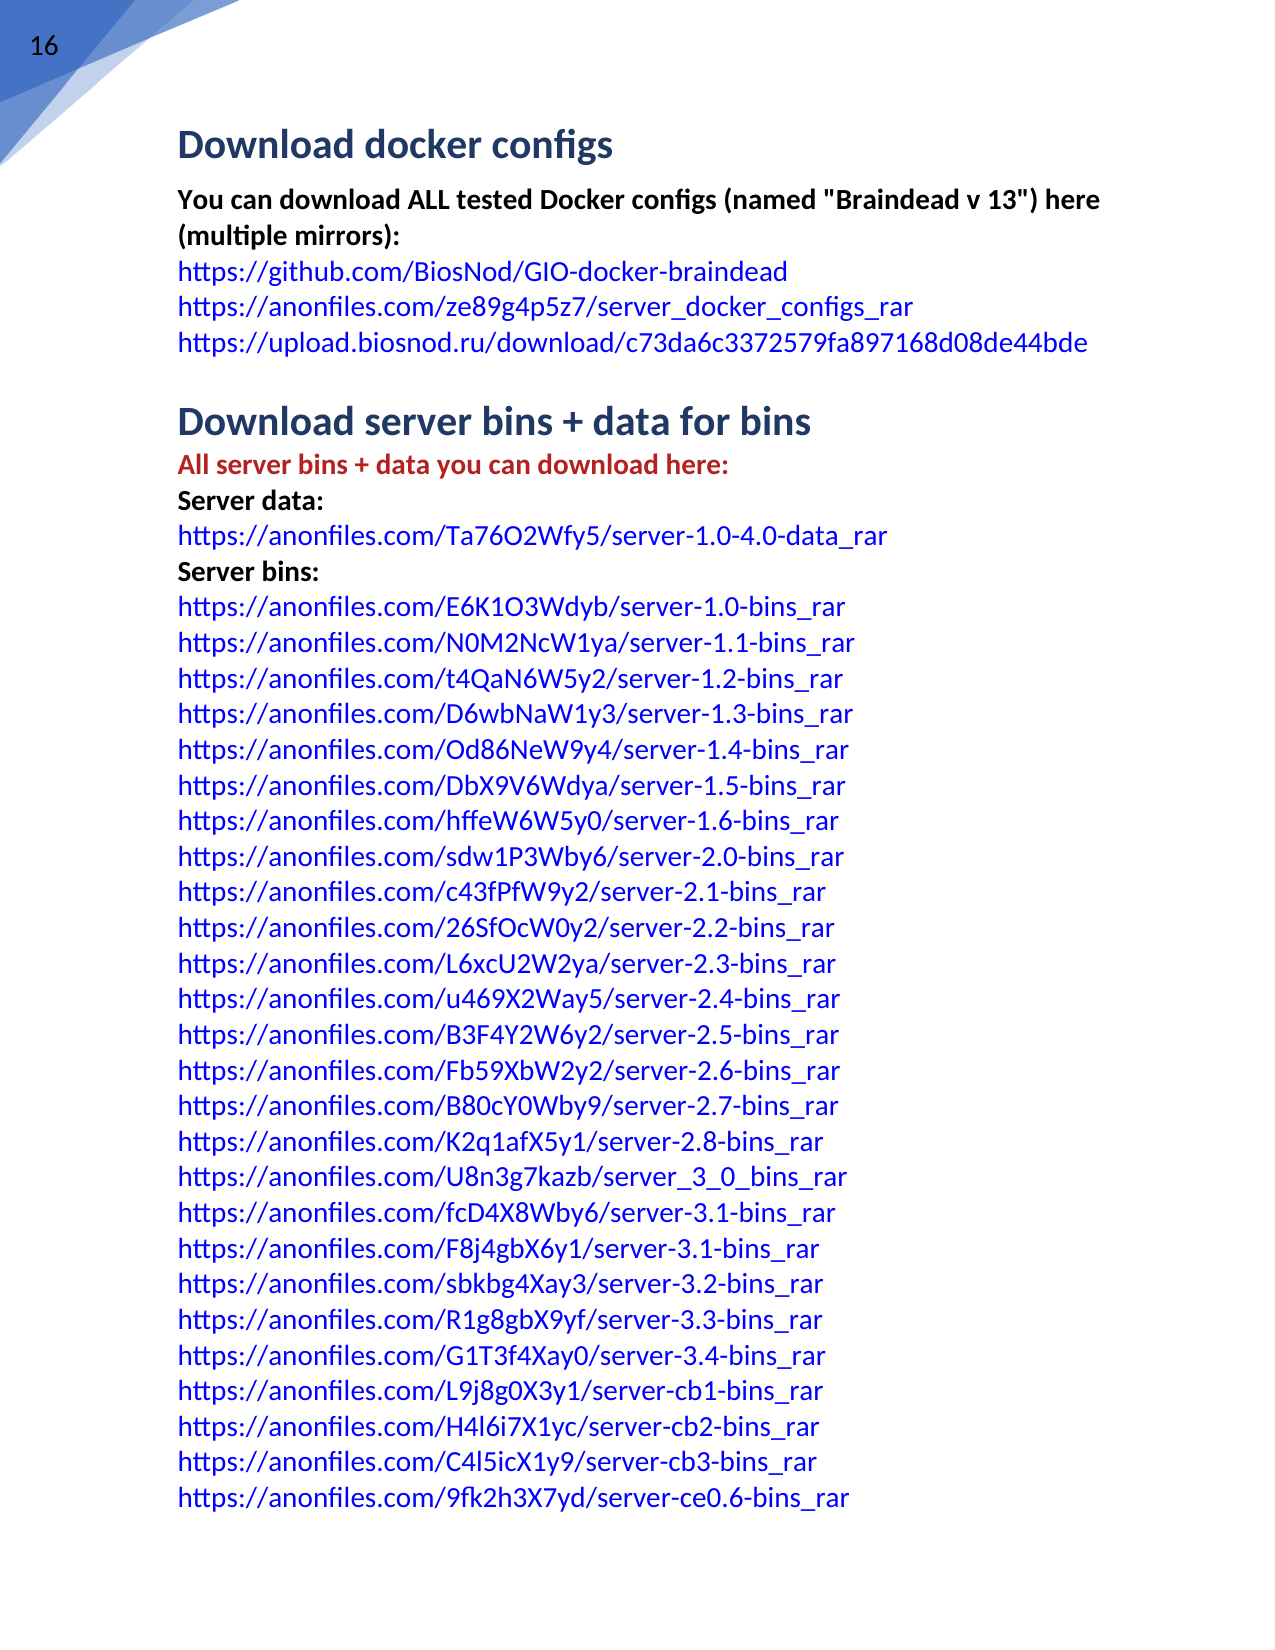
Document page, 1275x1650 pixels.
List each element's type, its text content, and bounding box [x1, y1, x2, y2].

subtitle Download docker configs [177, 118, 1186, 169]
text https://anonfiles.com/ze89g4p5z7/server_docker_configs_rar [177, 288, 1186, 324]
text Download server bins + data for bins All server bins + data you can download here: [177, 395, 1186, 482]
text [177, 482, 1186, 1515]
picture [0, 0, 241, 168]
text https://upload.biosnod.ru/download/c73da6c3372579fa897168d08de44bde [177, 324, 1186, 359]
text You can download ALL tested Docker configs (named "Braindead v 13") here (multiple mirrors): https://github.com/BiosNod/GIO-docker-braindead [177, 181, 1186, 288]
